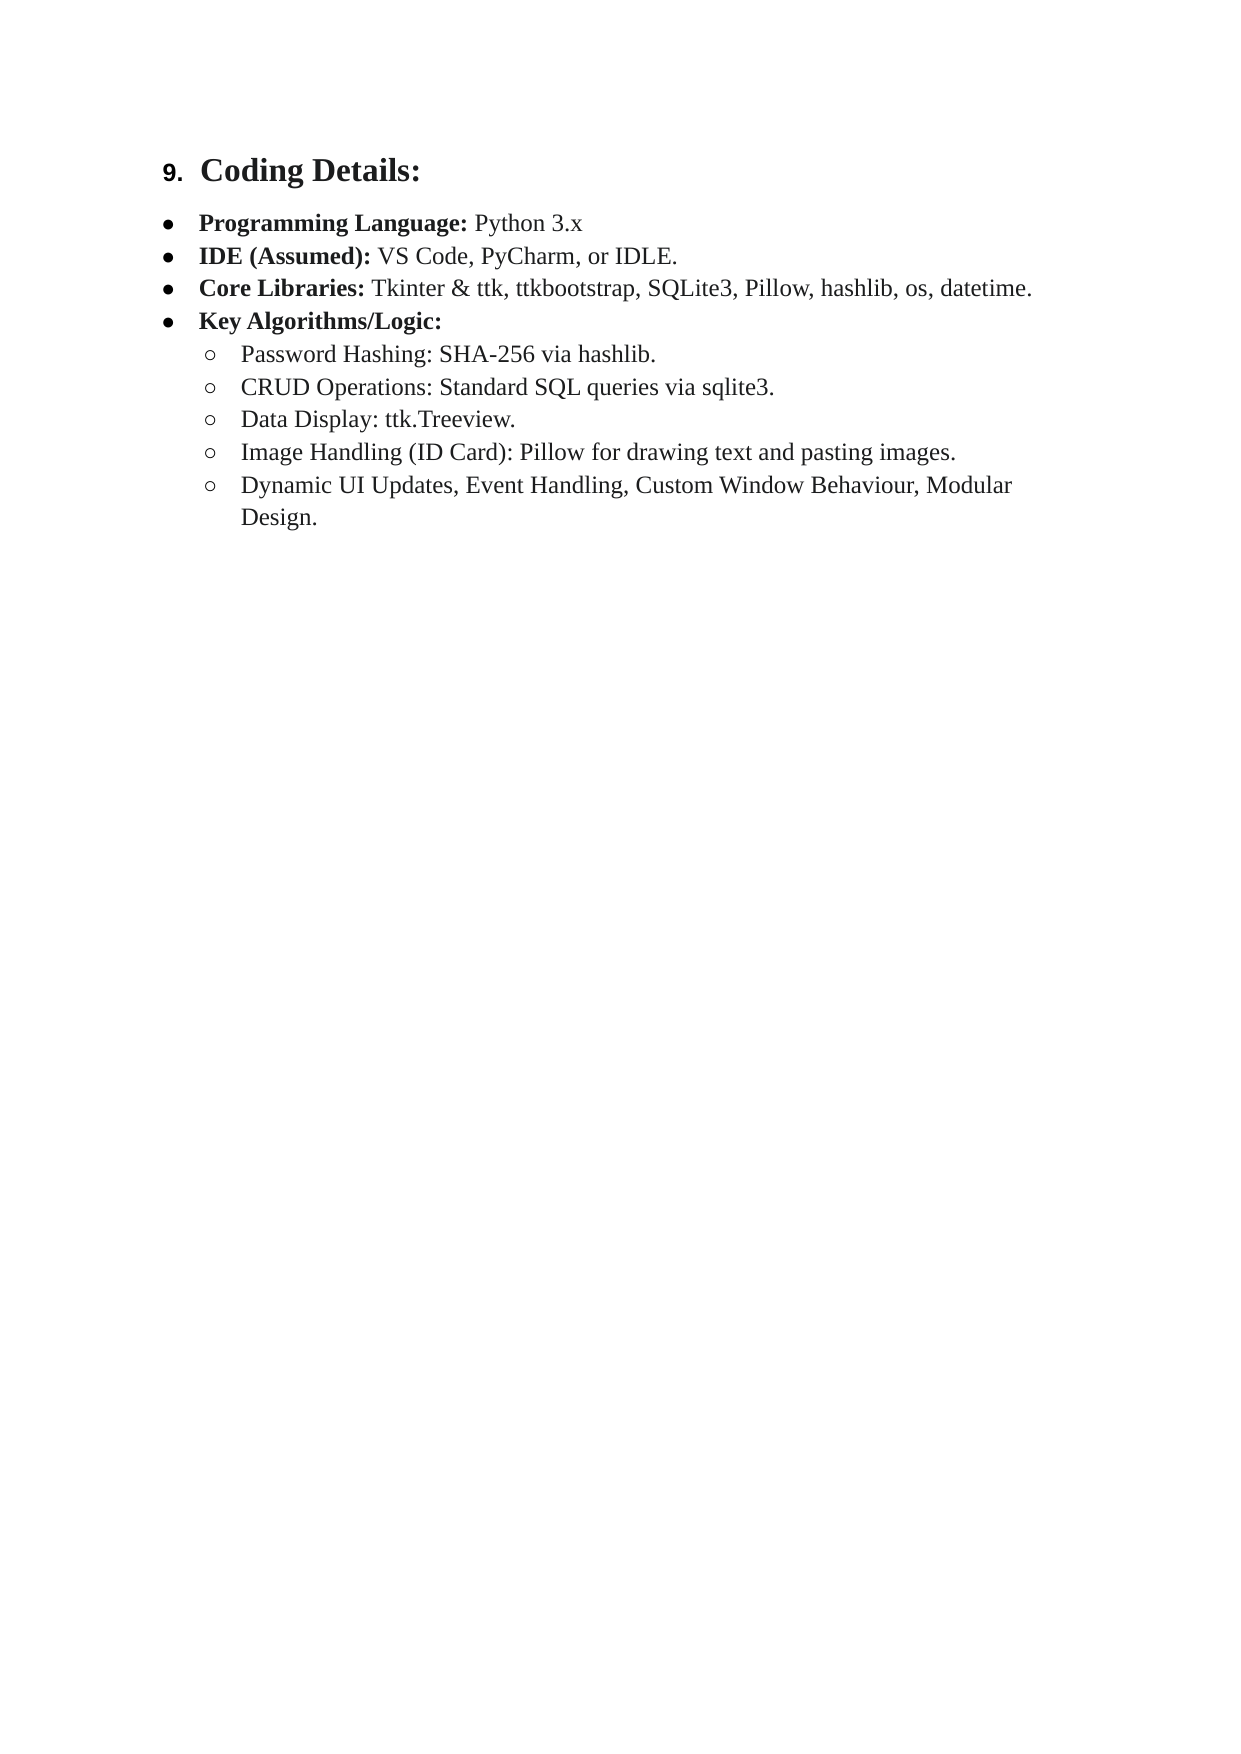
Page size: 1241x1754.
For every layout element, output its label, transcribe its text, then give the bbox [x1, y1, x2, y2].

list Key Algorithms/Logic: [161, 306, 1090, 335]
list Image Handling (ID Card): Pillow for drawing text and pasting images. [203, 437, 1090, 466]
list Data Display: ttk.Treeview. [203, 404, 1090, 433]
list Password Hashing: SHA-256 via hashlib. [203, 339, 1090, 368]
list Programming Language: Python 3.x [161, 208, 1090, 237]
list CRUD Operations: Standard SQL queries via sqlite3. [203, 372, 1090, 400]
list Dynamic UI Updates, Event Handling, Custom Window Behaviour, Modular Design. [203, 470, 1090, 531]
list Core Libraries: Tkinter & ttk, ttkbootstrap, SQLite3, Pillow, hashlib, os, datetime. [161, 273, 1090, 302]
list IDE (Assumed): VS Code, PyCharm, or IDLE. [161, 241, 1090, 269]
list Coding Details: [162, 150, 1090, 188]
